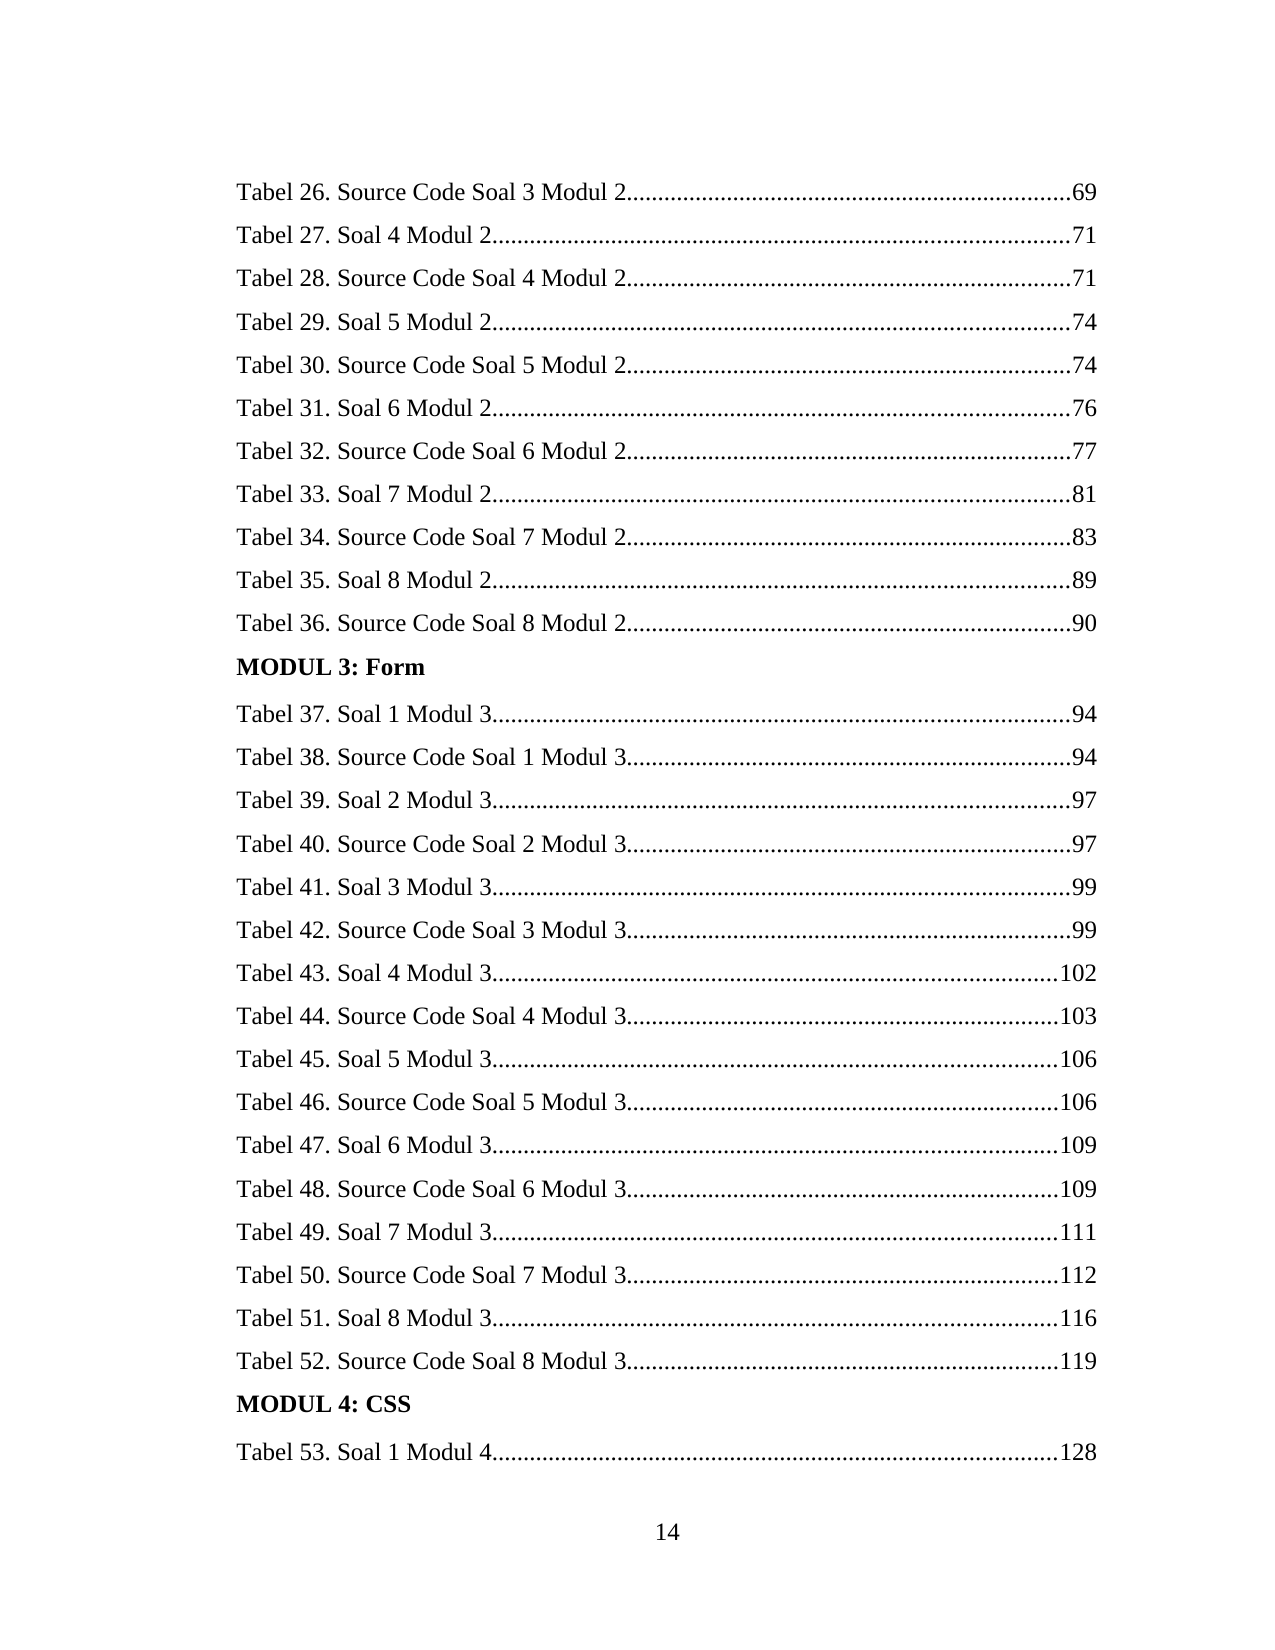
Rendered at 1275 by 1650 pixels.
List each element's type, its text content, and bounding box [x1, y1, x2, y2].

text Tabel 35. Soal 8 Modul 2 89 [236, 565, 1098, 594]
text Tabel 37. Soal 1 Modul 3 94 [236, 699, 1098, 728]
text Tabel 32. Source Code Soal 6 Modul 2 77 [236, 436, 1098, 465]
text Tabel 41. Soal 3 Modul 3 99 [236, 872, 1098, 901]
text Tabel 36. Source Code Soal 8 Modul 2 90 [236, 608, 1098, 637]
text Tabel 42. Source Code Soal 3 Modul 3 99 [236, 915, 1098, 944]
text MODUL 3: Form [236, 652, 1098, 680]
text MODUL 4: CSS [236, 1389, 1098, 1418]
text Tabel 49. Soal 7 Modul 3 111 [236, 1217, 1098, 1246]
text Tabel 38. Source Code Soal 1 Modul 3 94 [236, 742, 1098, 771]
text Tabel 52. Source Code Soal 8 Modul 3 119 [236, 1346, 1098, 1375]
text Tabel 44. Source Code Soal 4 Modul 3 103 [236, 1001, 1098, 1030]
text Tabel 34. Source Code Soal 7 Modul 2 83 [236, 522, 1098, 551]
text Tabel 48. Source Code Soal 6 Modul 3 109 [236, 1174, 1098, 1202]
text Tabel 31. Soal 6 Modul 2 76 [236, 393, 1098, 422]
text Tabel 30. Source Code Soal 5 Modul 2 74 [236, 350, 1098, 378]
text Tabel 26. Source Code Soal 3 Modul 2 69 [236, 177, 1098, 206]
text Tabel 29. Soal 5 Modul 2 74 [236, 307, 1098, 335]
text Tabel 43. Soal 4 Modul 3 102 [236, 958, 1098, 987]
text Tabel 51. Soal 8 Modul 3 116 [236, 1303, 1098, 1332]
text Tabel 33. Soal 7 Modul 2 81 [236, 479, 1098, 508]
text Tabel 46. Source Code Soal 5 Modul 3 106 [236, 1087, 1098, 1116]
text Tabel 28. Source Code Soal 4 Modul 2 71 [236, 263, 1098, 292]
text Tabel 45. Soal 5 Modul 3 106 [236, 1044, 1098, 1073]
text Tabel 47. Soal 6 Modul 3 109 [236, 1131, 1098, 1159]
text Tabel 50. Source Code Soal 7 Modul 3 112 [236, 1260, 1098, 1289]
text Tabel 40. Source Code Soal 2 Modul 3 97 [236, 829, 1098, 857]
text Tabel 27. Soal 4 Modul 2 71 [236, 220, 1098, 249]
text Tabel 39. Soal 2 Modul 3 97 [236, 786, 1098, 814]
text Tabel 53. Soal 1 Modul 4 128 [236, 1437, 1098, 1466]
